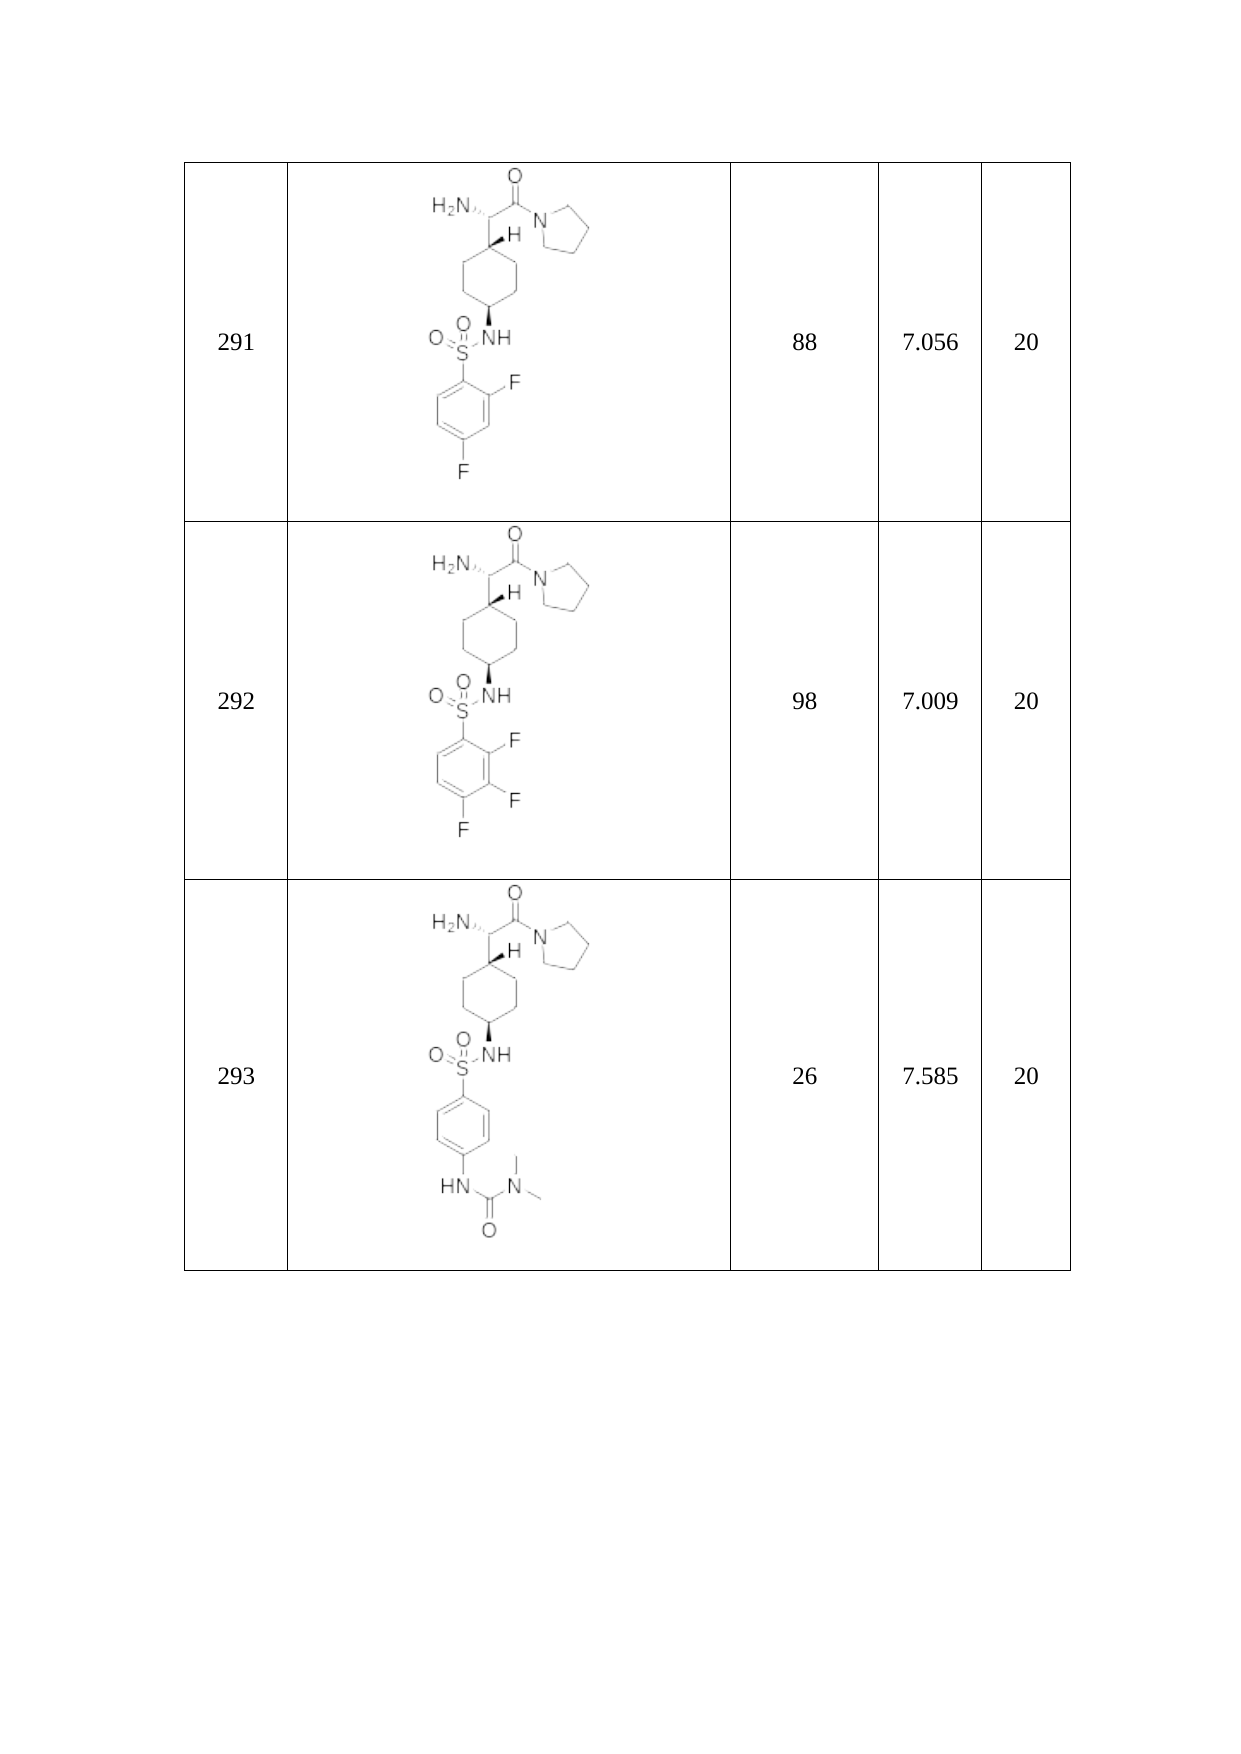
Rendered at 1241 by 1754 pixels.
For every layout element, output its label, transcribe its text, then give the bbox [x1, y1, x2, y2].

table_cell 7.056 [879, 163, 981, 521]
table_cell [288, 522, 730, 879]
table_cell [288, 880, 730, 1270]
table_cell [288, 163, 730, 521]
table_cell 293 [185, 880, 287, 1270]
table_cell 7.009 [879, 522, 981, 879]
table_cell 7.585 [879, 880, 981, 1270]
table_cell 20 [982, 163, 1070, 521]
table_cell 291 [185, 163, 287, 521]
table_cell 98 [731, 522, 878, 879]
table_cell 20 [982, 880, 1070, 1270]
table_cell 20 [982, 522, 1070, 879]
table_cell 26 [731, 880, 878, 1270]
table_cell 88 [731, 163, 878, 521]
table_cell 292 [185, 522, 287, 879]
